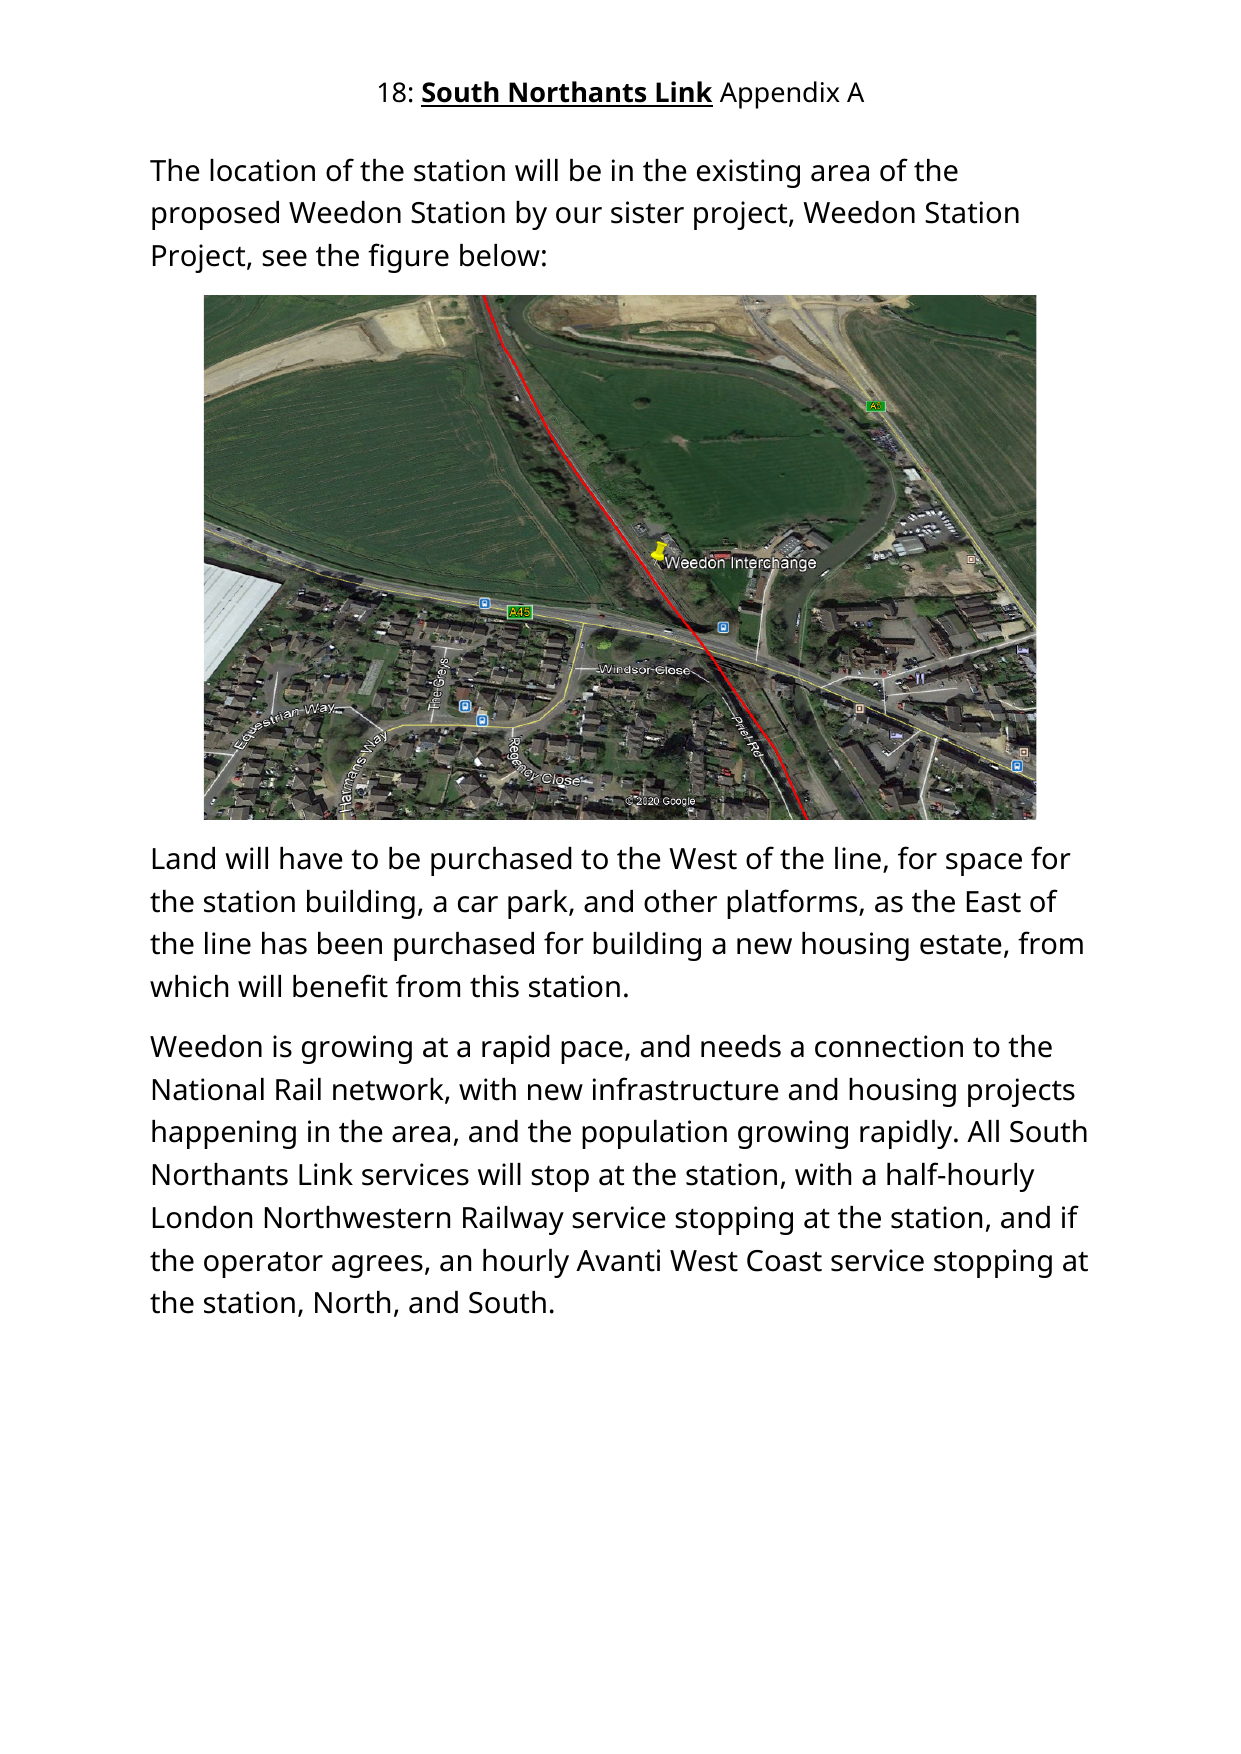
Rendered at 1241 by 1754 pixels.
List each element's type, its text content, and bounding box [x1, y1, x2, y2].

text Weedon is growing at a rapid pace, and needs a connection to the National Rail network, with new infrastructure and housing projects happening in the area, and the population growing rapidly. All South Northants Link services will stop at the station, with a half-hourly London Northwestern Railway service stopping at the station, and if the operator agrees, an hourly Avanti West Coast service stopping at the station, North, and South. [150, 1026, 1090, 1322]
text Land will have to be purchased to the West of the line, for space for the station building, a car park, and other platforms, as the East of the line has been purchased for building a new housing estate, from which will benefit from this station. [150, 838, 1090, 1006]
text The location of the station will be in the existing area of the proposed Weedon Station by our sister project, Weedon Station Project, see the figure below: [150, 150, 1090, 275]
picture [203, 295, 1037, 820]
